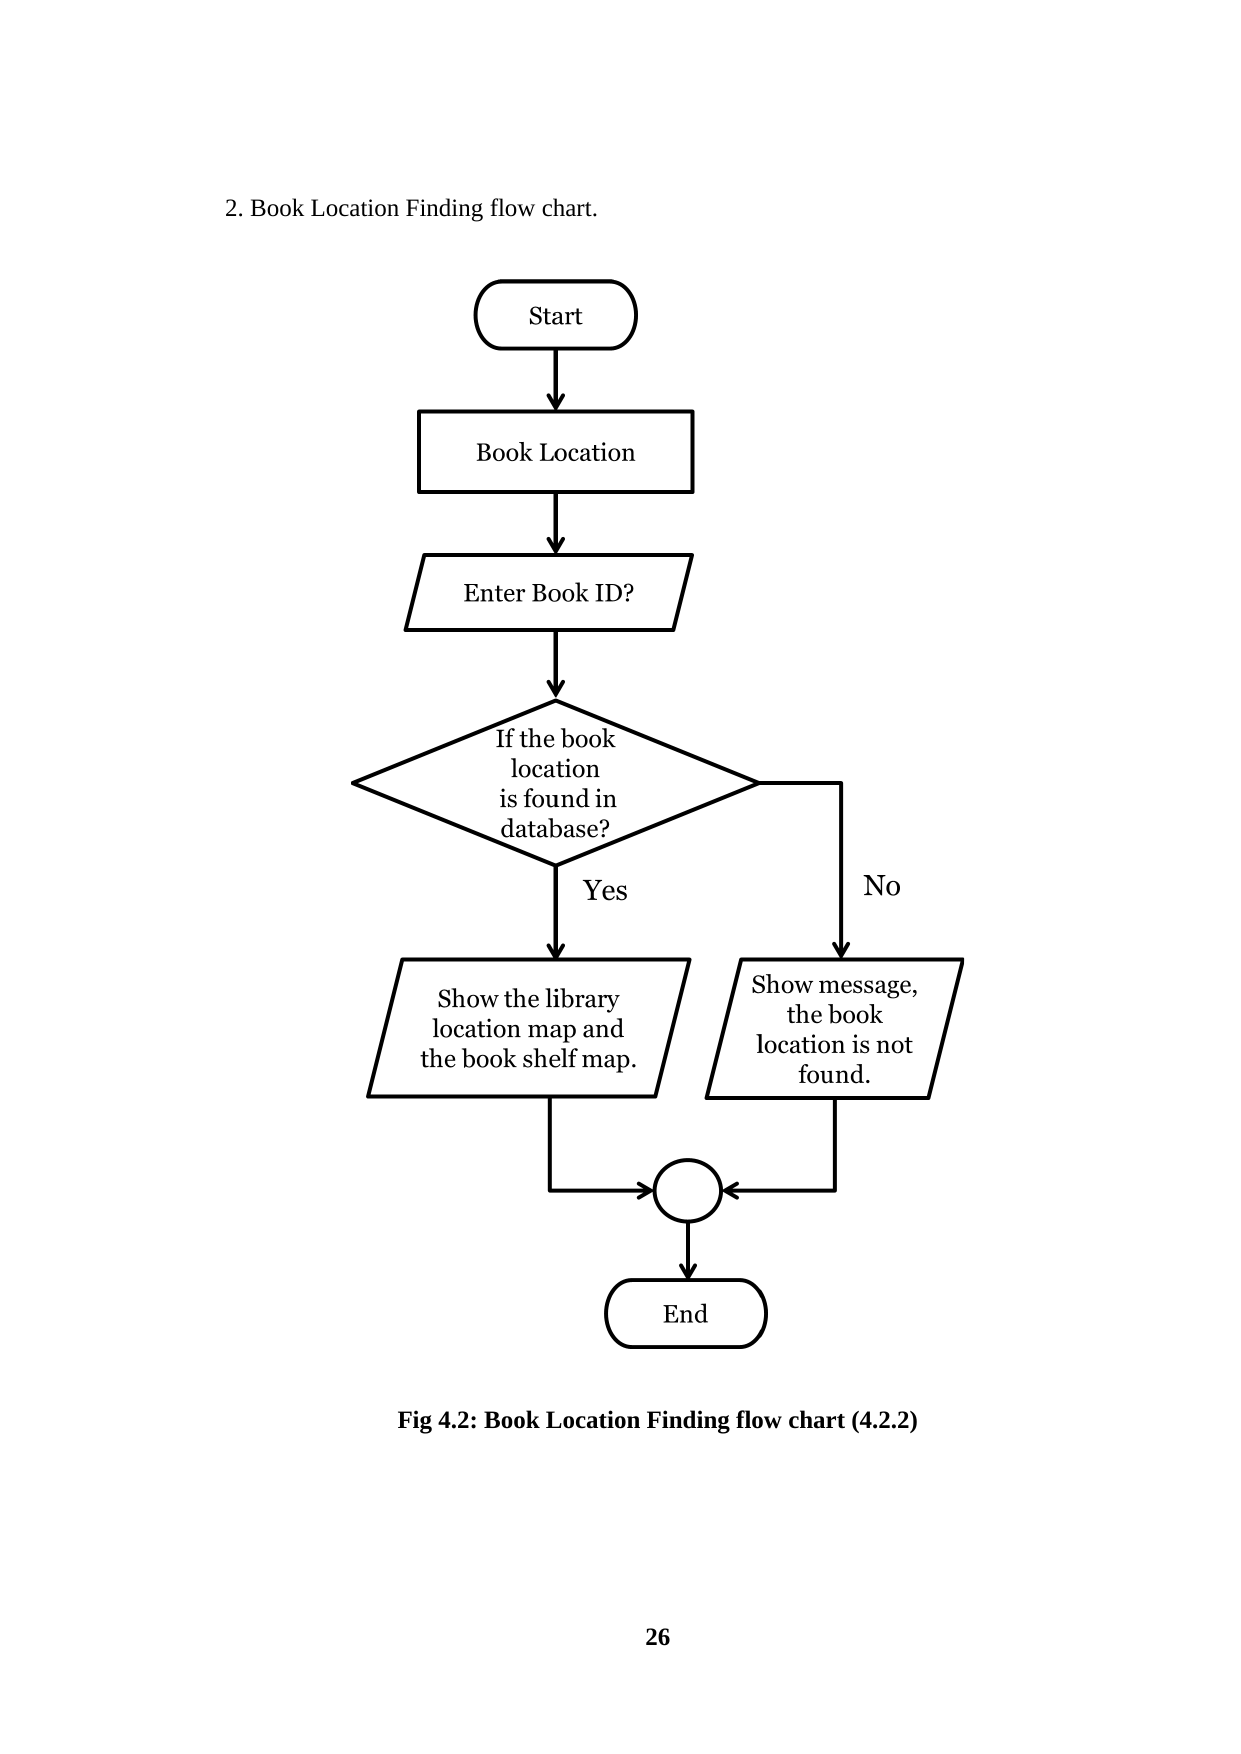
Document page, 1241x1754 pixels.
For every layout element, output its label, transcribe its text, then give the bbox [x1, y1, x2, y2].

text Fig 4.2: Book Location Finding flow chart (4.2.2) [225, 1406, 1090, 1434]
picture [351, 279, 965, 1349]
text 2. Book Location Finding flow chart. [225, 193, 1090, 222]
